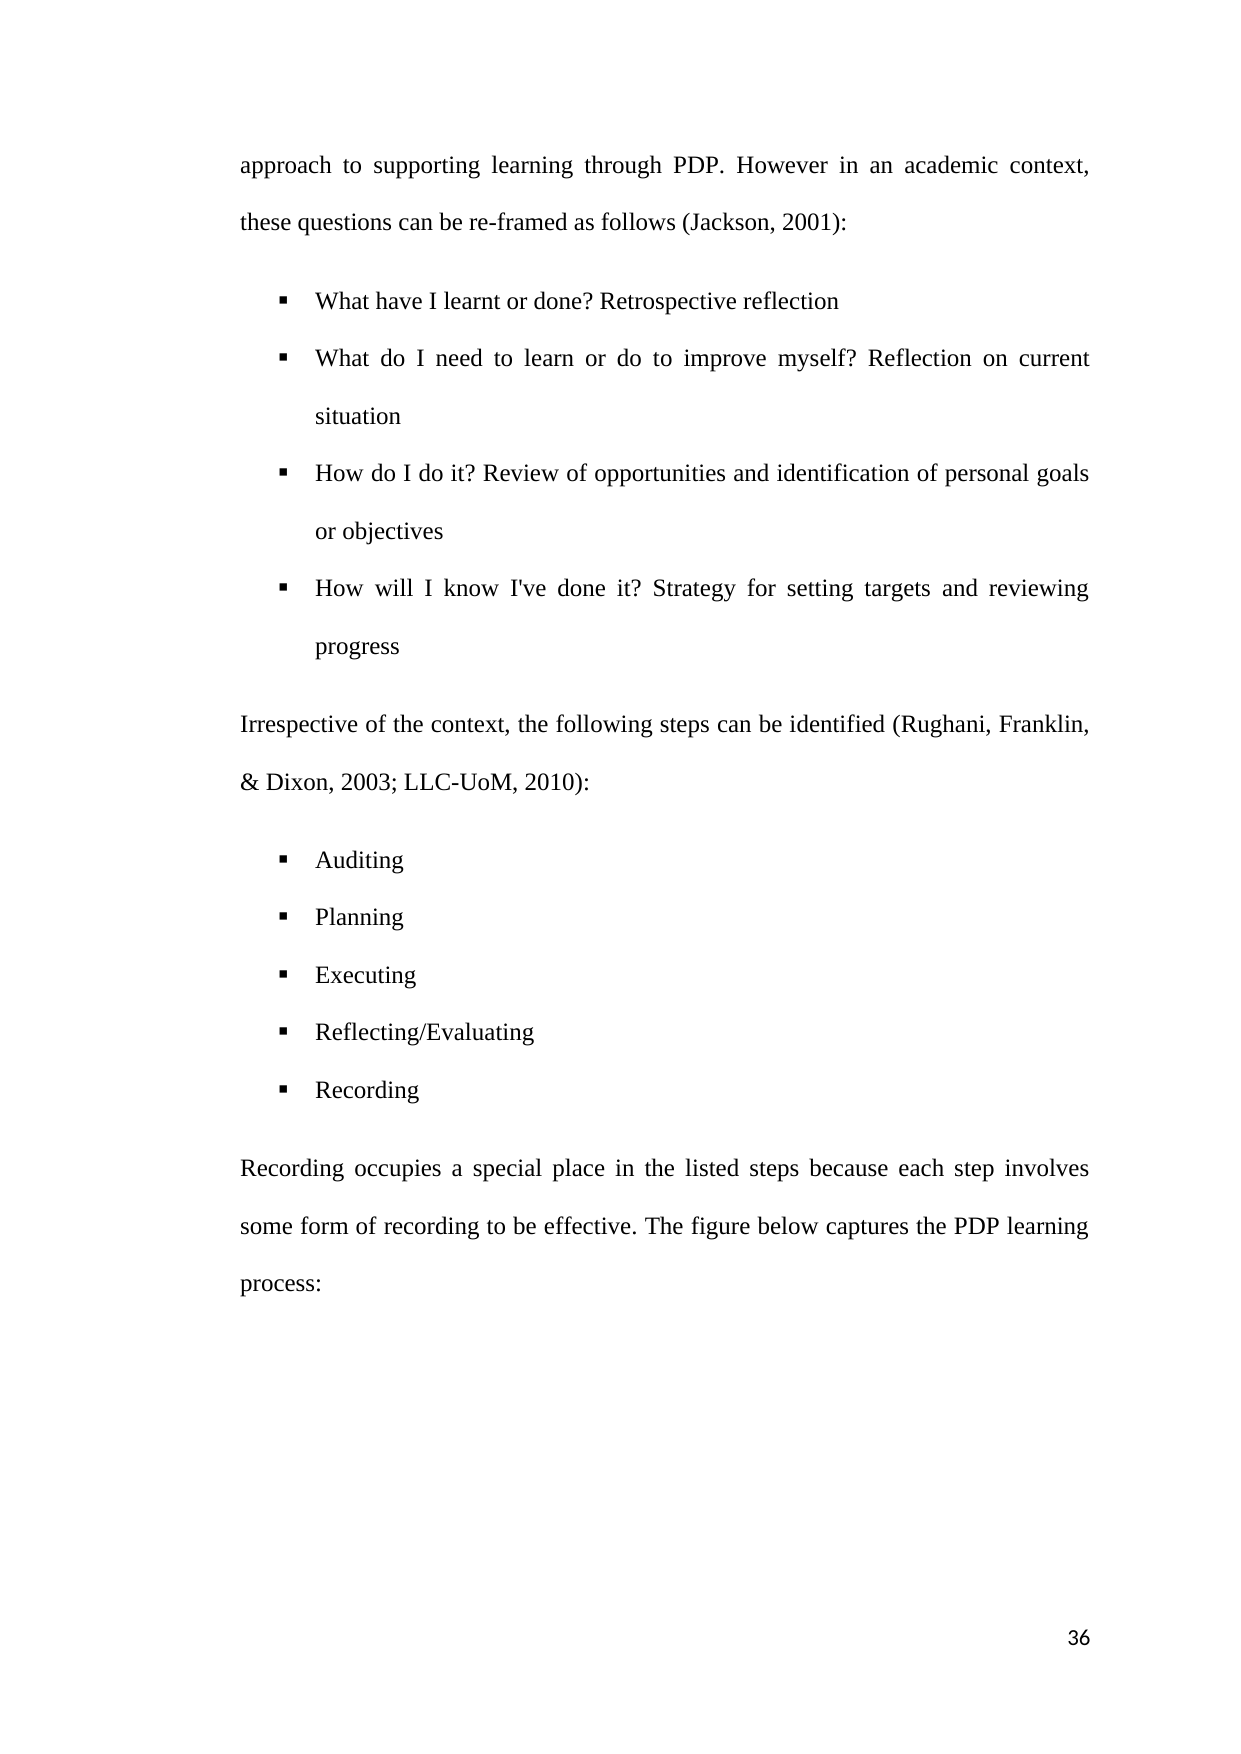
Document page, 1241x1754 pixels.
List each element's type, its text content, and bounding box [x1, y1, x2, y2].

list What have I learnt or done? Retrospective reflection [277, 286, 1090, 314]
text Recording occupies a special place in the listed steps because each step involves some form of recording to be effective. The figure below captures the PDP learning process: [240, 1153, 1090, 1297]
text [240, 150, 1090, 236]
list Recording [277, 1075, 1090, 1104]
text Irrespective of the context, the following steps can be identified (Rughani, Franklin, & Dixon, 2003; LLC-UoM, 2010): [240, 709, 1090, 795]
list How will I know I've done it? Strategy for setting targets and reviewing progress [277, 573, 1090, 659]
list Executing [277, 960, 1090, 989]
list Auditing [277, 845, 1090, 874]
list Planning [277, 902, 1090, 931]
list Reflecting/Evaluating [277, 1017, 1090, 1046]
list How do I do it? Review of opportunities and identification of personal goals or objectives [277, 458, 1090, 544]
list What do I need to learn or do to improve myself? Reflection on current situation [277, 343, 1090, 429]
